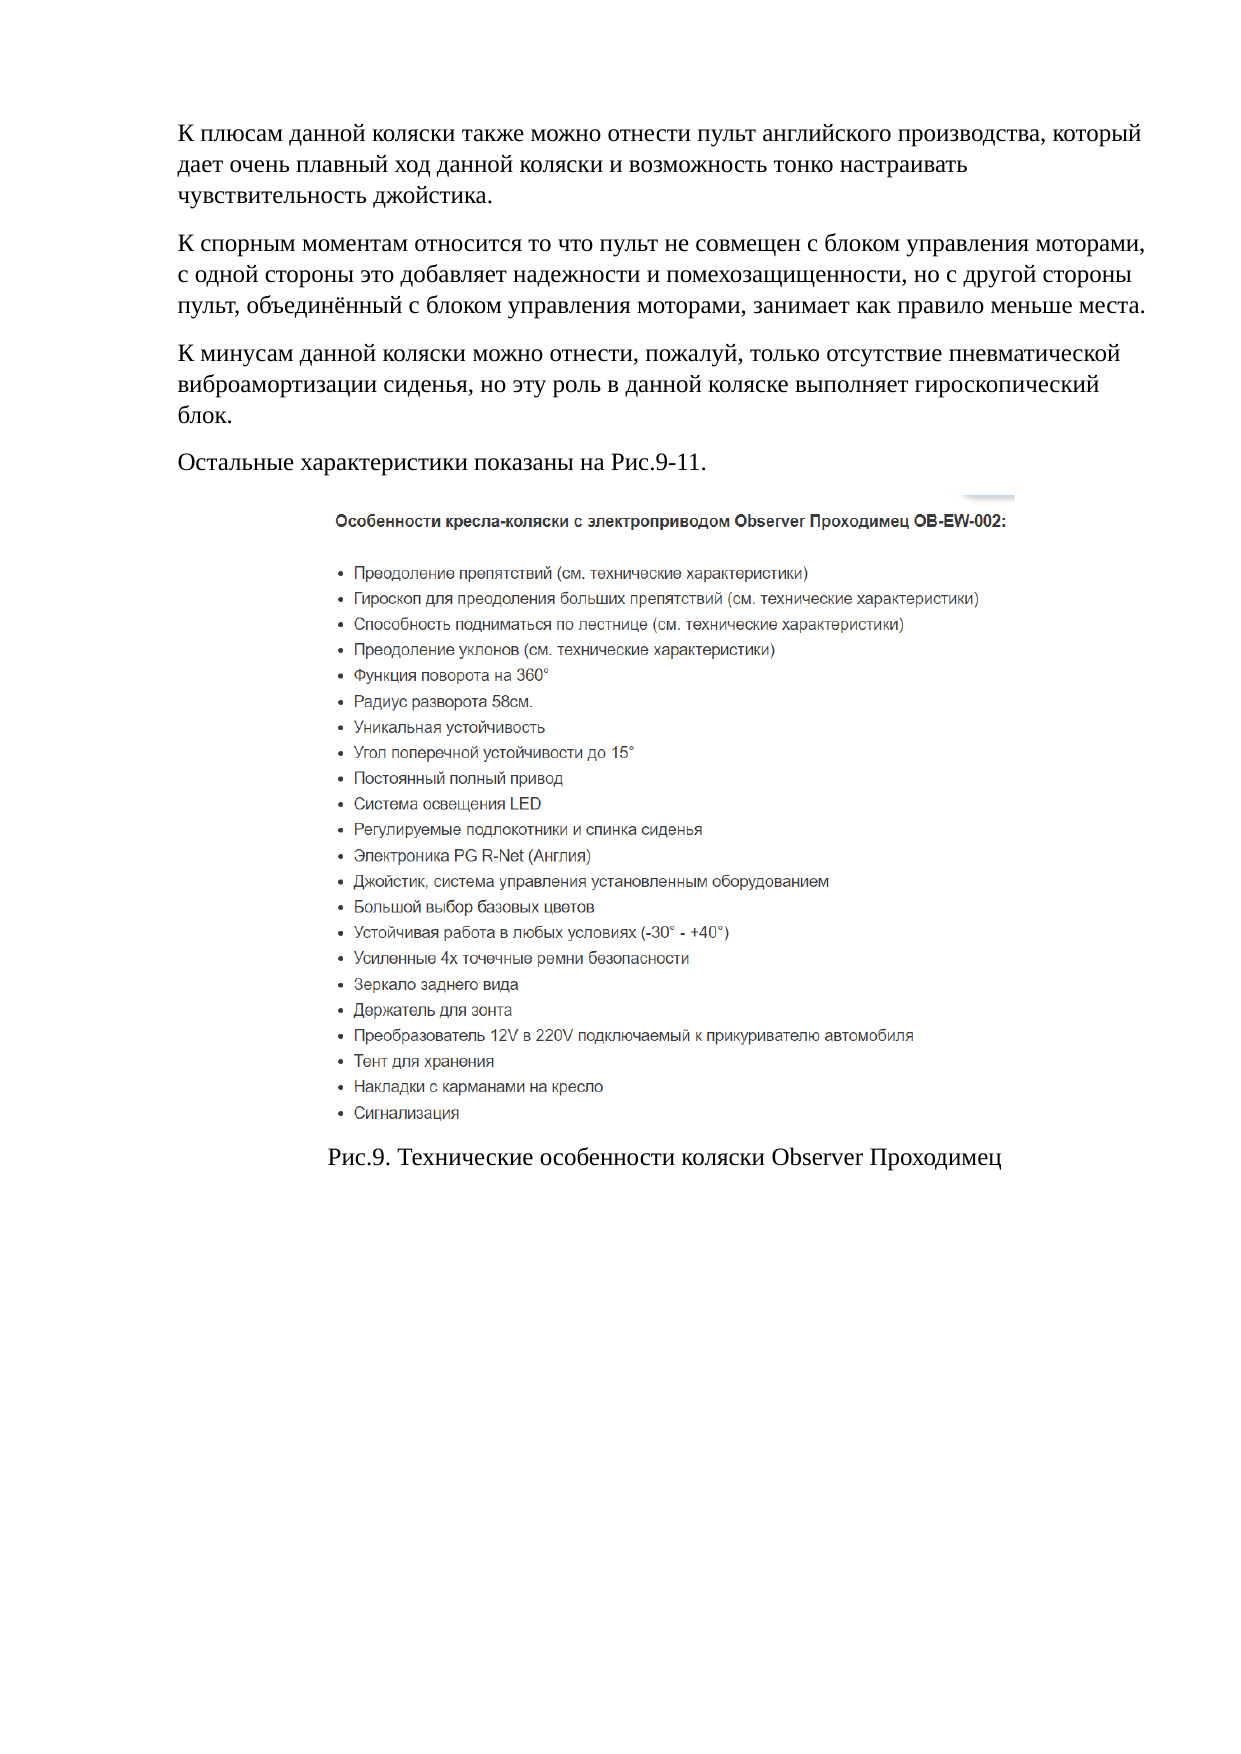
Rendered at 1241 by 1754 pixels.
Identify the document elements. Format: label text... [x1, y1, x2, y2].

text К спорным моментам относится то что пульт не совмещен с блоком управления моторами, с одной стороны это добавляет надежности и помехозащищенности, но с другой стороны пульт, объединённый с блоком управления моторами, занимает как правило меньше места. [177, 228, 1152, 319]
text Рис.9. Технические особенности коляски Observer Проходимец [177, 1142, 1152, 1171]
text Остальные характеристики показаны на Рис.9-11. [177, 447, 1152, 476]
text К плюсам данной коляски также можно отнести пульт английского производства, который дает очень плавный ход данной коляски и возможность тонко настраивать чувствительность джойстика. [177, 118, 1152, 209]
picture [314, 495, 1015, 1124]
text К минусам данной коляски можно отнести, пожалуй, только отсутствие пневматической виброамортизации сиденья, но эту роль в данной коляске выполняет гироскопический блок. [177, 338, 1152, 428]
